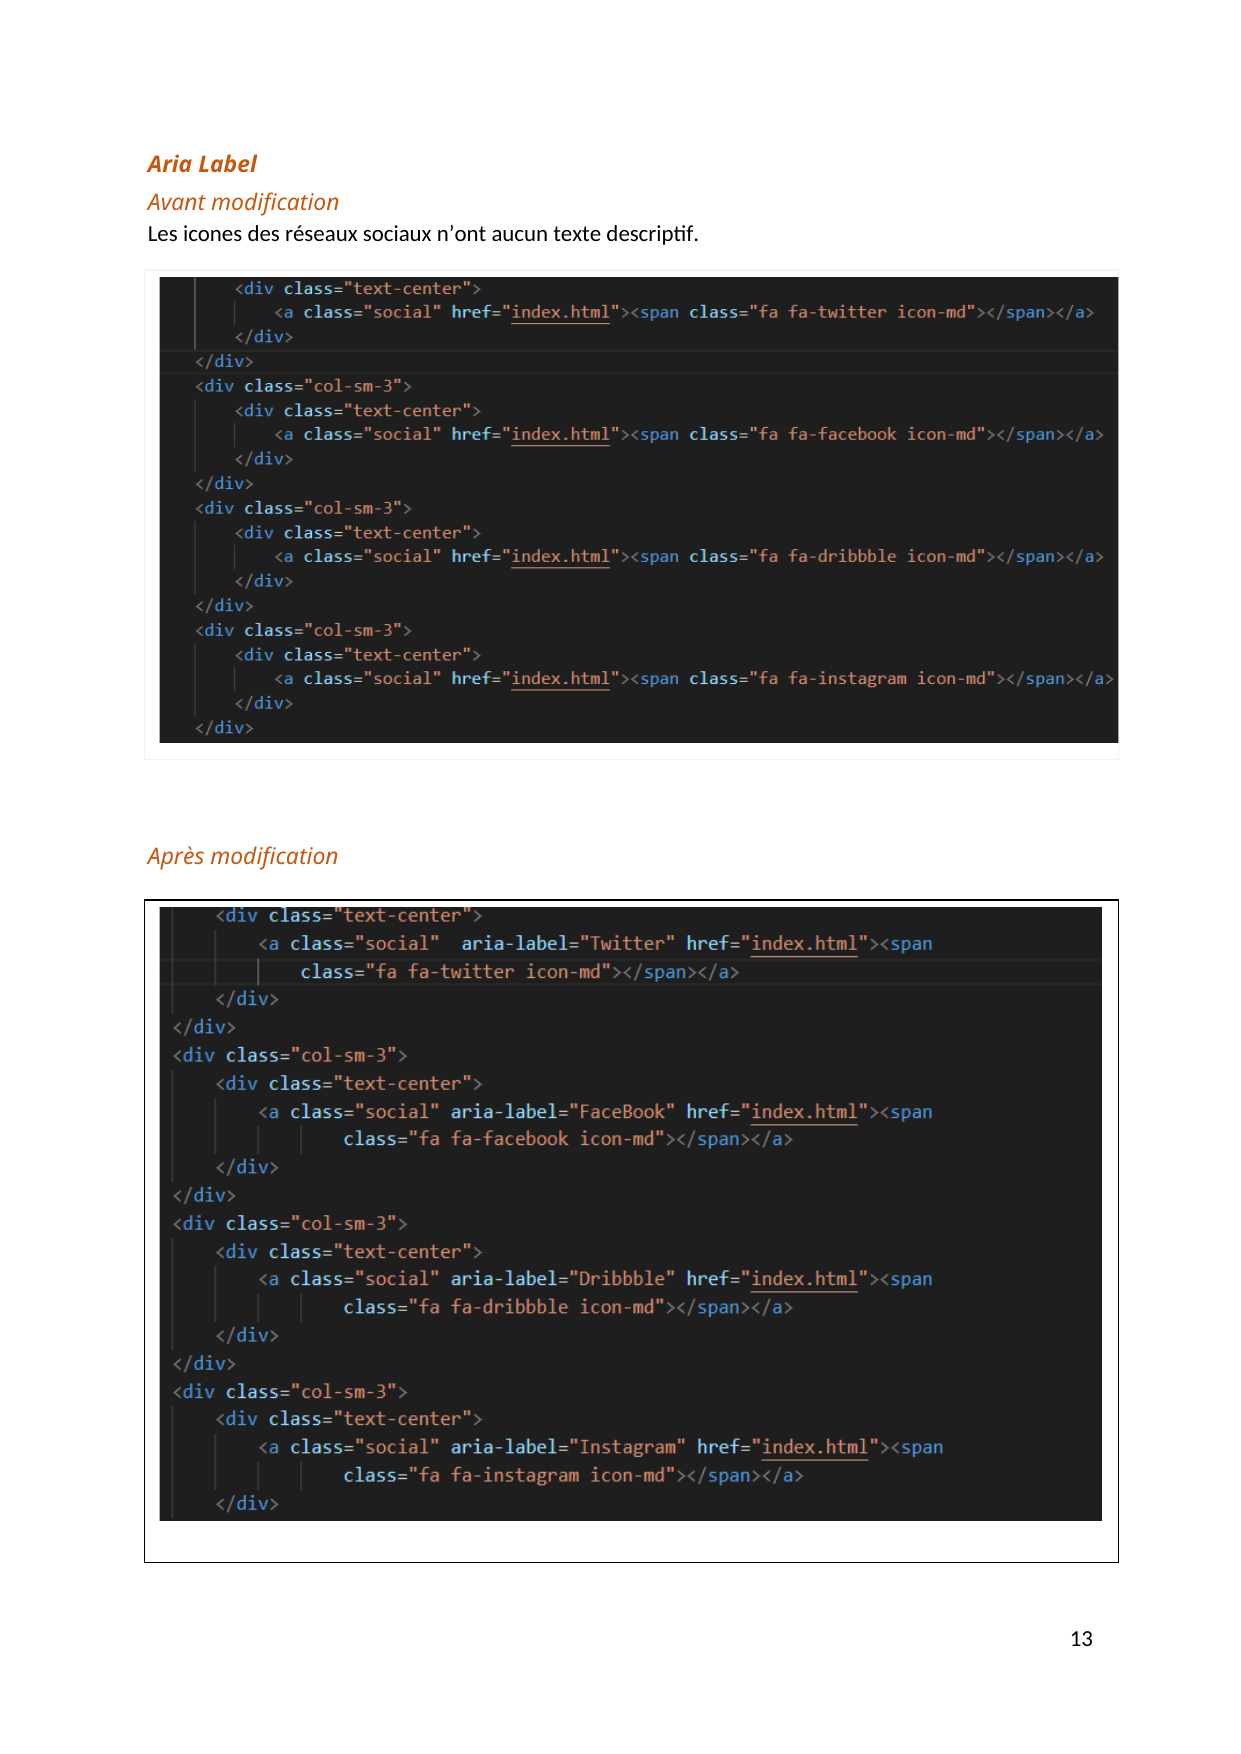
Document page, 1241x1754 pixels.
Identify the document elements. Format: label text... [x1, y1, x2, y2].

subtitle Avant modification [148, 186, 1093, 217]
picture [159, 277, 1119, 743]
text Les icones des réseaux sociaux n’ont aucun texte descriptif. [148, 219, 1093, 247]
subtitle Après modification [148, 839, 1093, 871]
picture [159, 907, 1102, 1521]
subtitle Aria Label [148, 148, 1093, 179]
